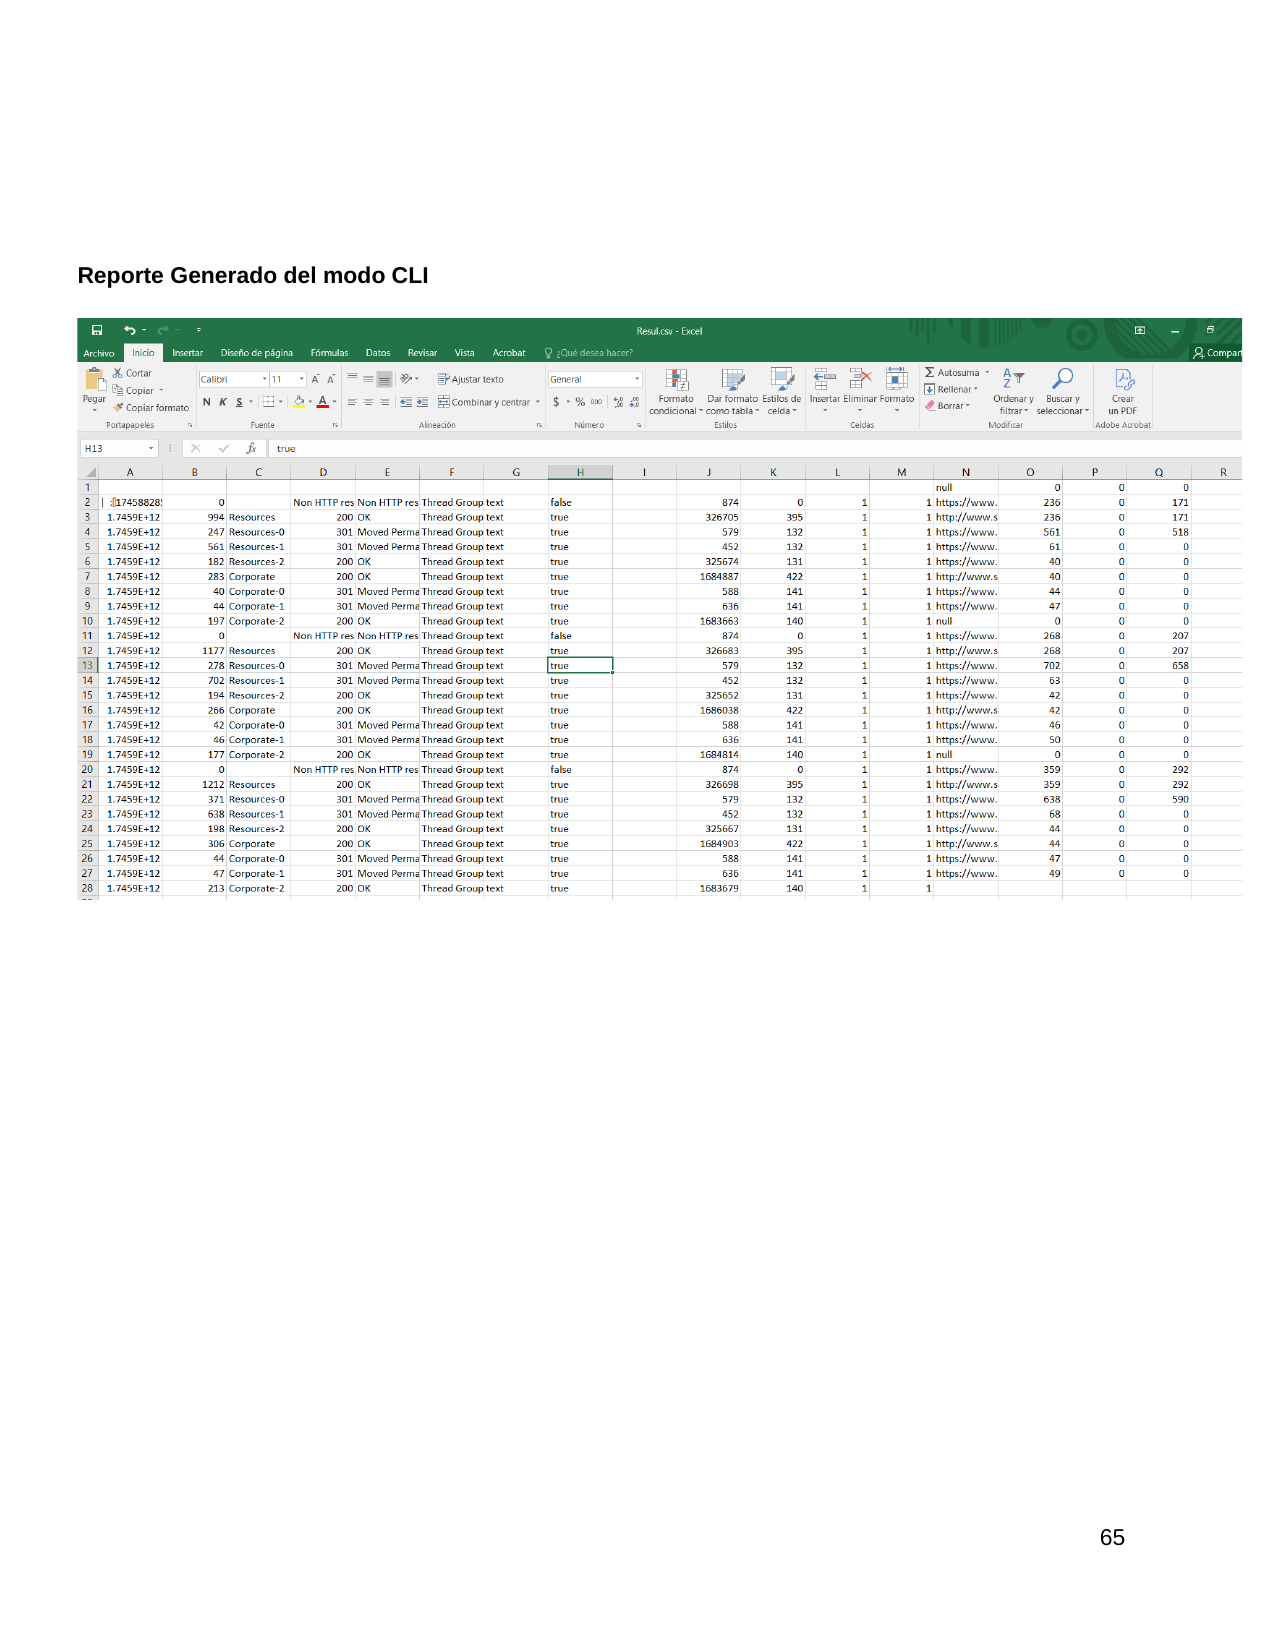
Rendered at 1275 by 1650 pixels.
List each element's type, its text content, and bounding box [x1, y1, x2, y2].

picture [77, 318, 1243, 900]
text Reporte Generado del modo CLI [2, 262, 1125, 289]
